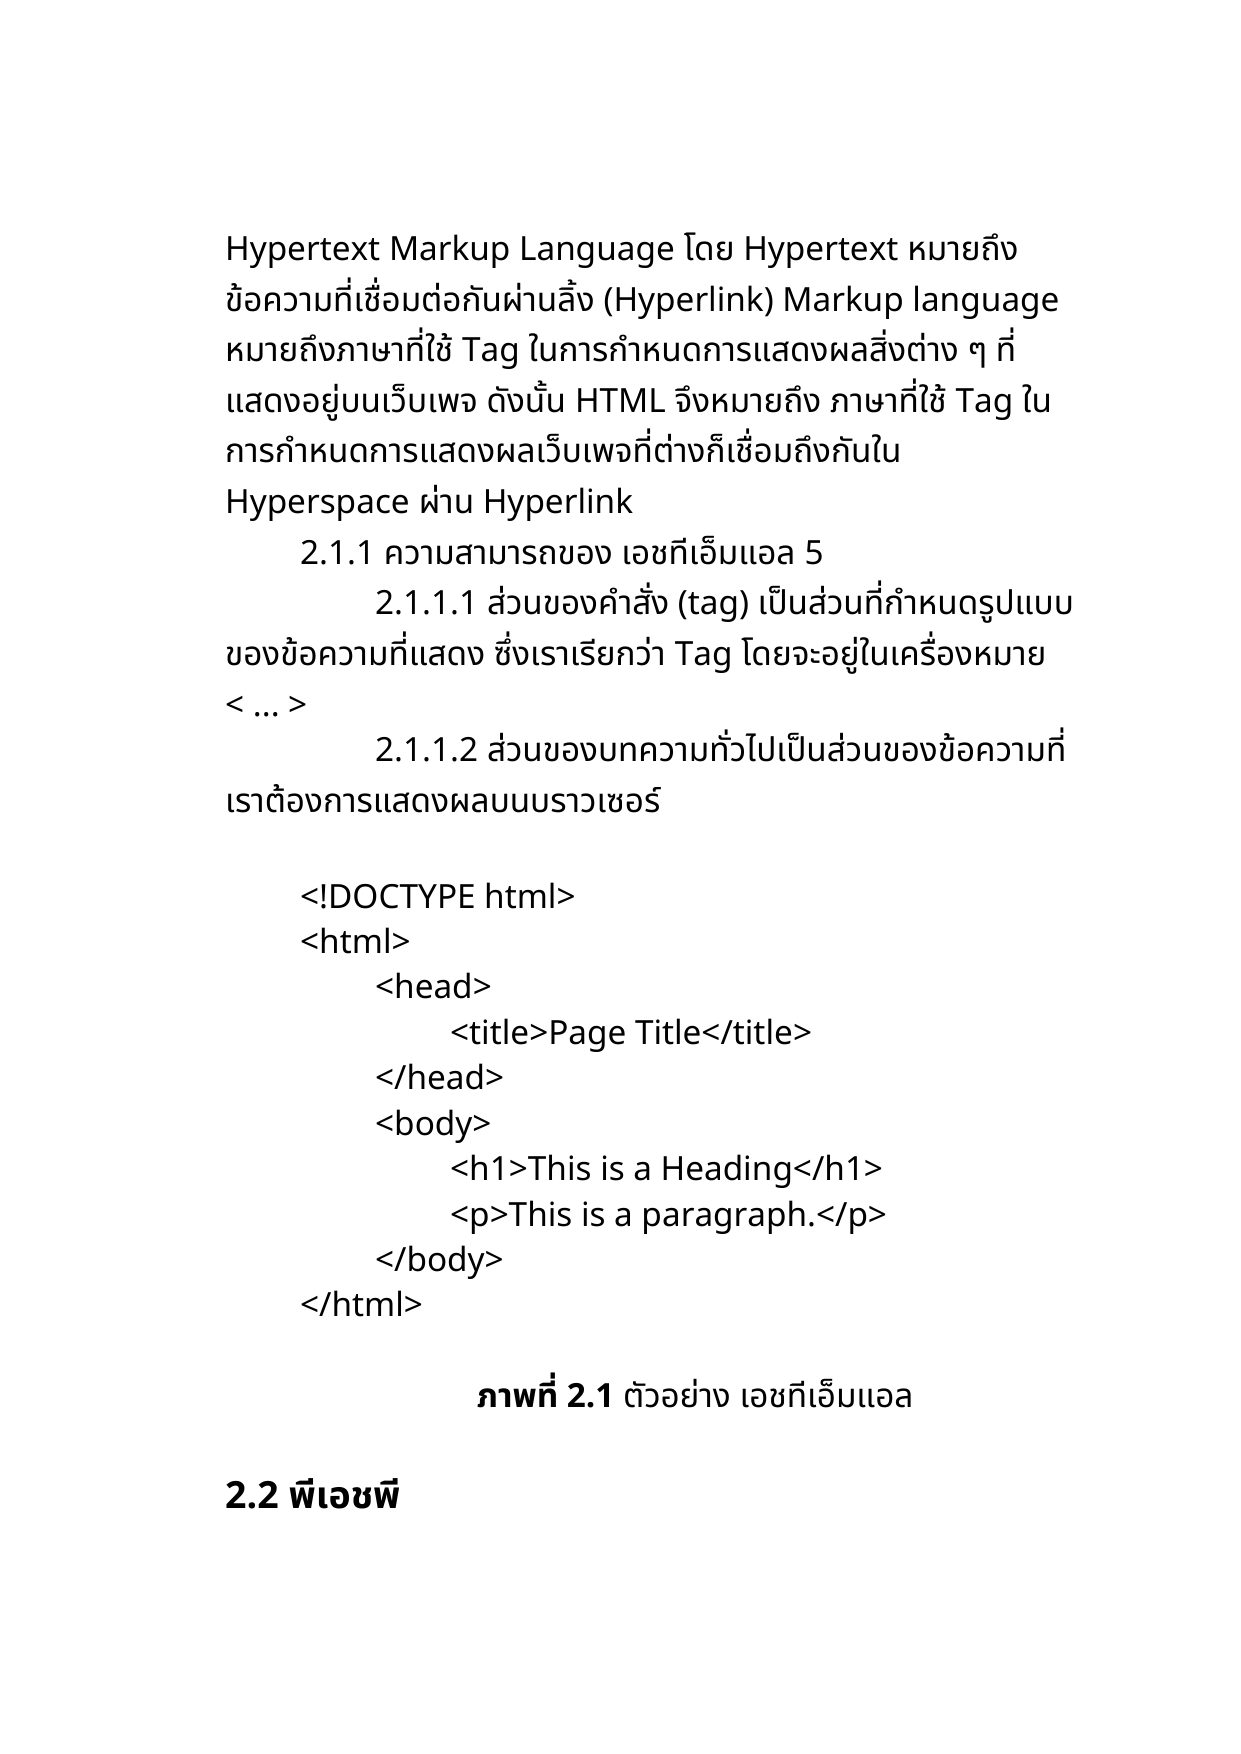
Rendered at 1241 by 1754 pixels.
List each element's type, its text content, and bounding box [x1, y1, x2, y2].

text <body> [375, 1099, 1090, 1145]
text </head> [375, 1054, 1090, 1099]
text <html> [300, 918, 1090, 963]
text </body> [375, 1236, 1090, 1281]
text 2.1.1.2 ส่วนของบทความทั่วไปเป็นส่วนของข้อความที่เราต้องการแสดงผลบนบราวเซอร์ [225, 726, 1090, 872]
text <h1>This is a Heading</h1> [375, 1145, 1090, 1190]
text 2.2 พีเอชพี [225, 1468, 1090, 1525]
text <title>Page Title</title> [375, 1009, 1090, 1054]
text 2.1.1.1 ส่วนของคำสั่ง (tag) เป็นส่วนที่กำหนดรูปแบบของข้อความที่แสดง ซึ่งเราเรียกว่า Tag โดยจะอยู่ในเครื่องหมาย < ... > [225, 579, 1090, 726]
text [225, 225, 1090, 528]
text </html> [300, 1281, 1090, 1327]
text <head> [375, 963, 1090, 1009]
text <!DOCTYPE html> [300, 872, 1090, 918]
text ภาพที่ 2.1 ตัวอย่าง เอชทีเอ็มแอล [300, 1372, 1090, 1423]
text 2.1.1 ความสามารถของ เอชทีเอ็มแอล 5 [225, 528, 1090, 579]
text <p>This is a paragraph.</p> [375, 1190, 1090, 1236]
